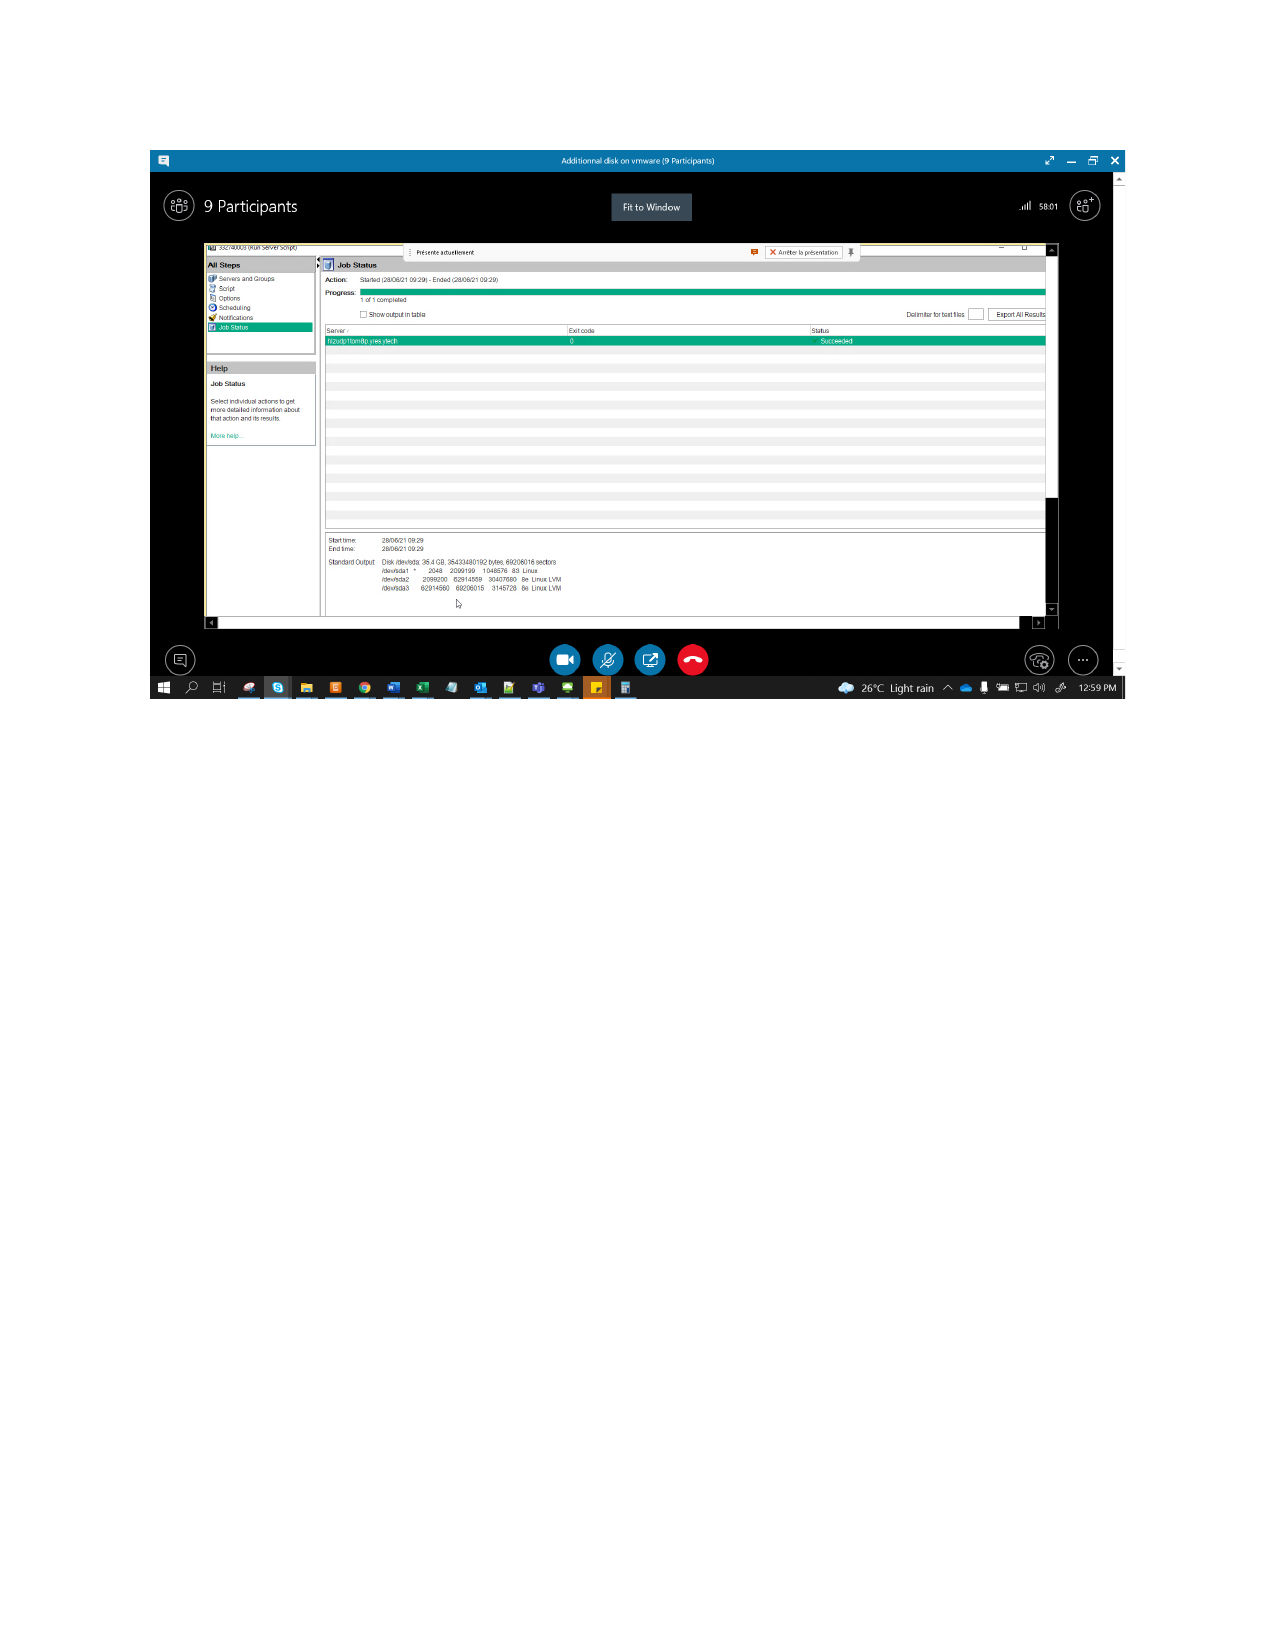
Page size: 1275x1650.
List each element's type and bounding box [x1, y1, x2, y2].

picture [159, 156, 168, 165]
picture [150, 173, 1125, 699]
